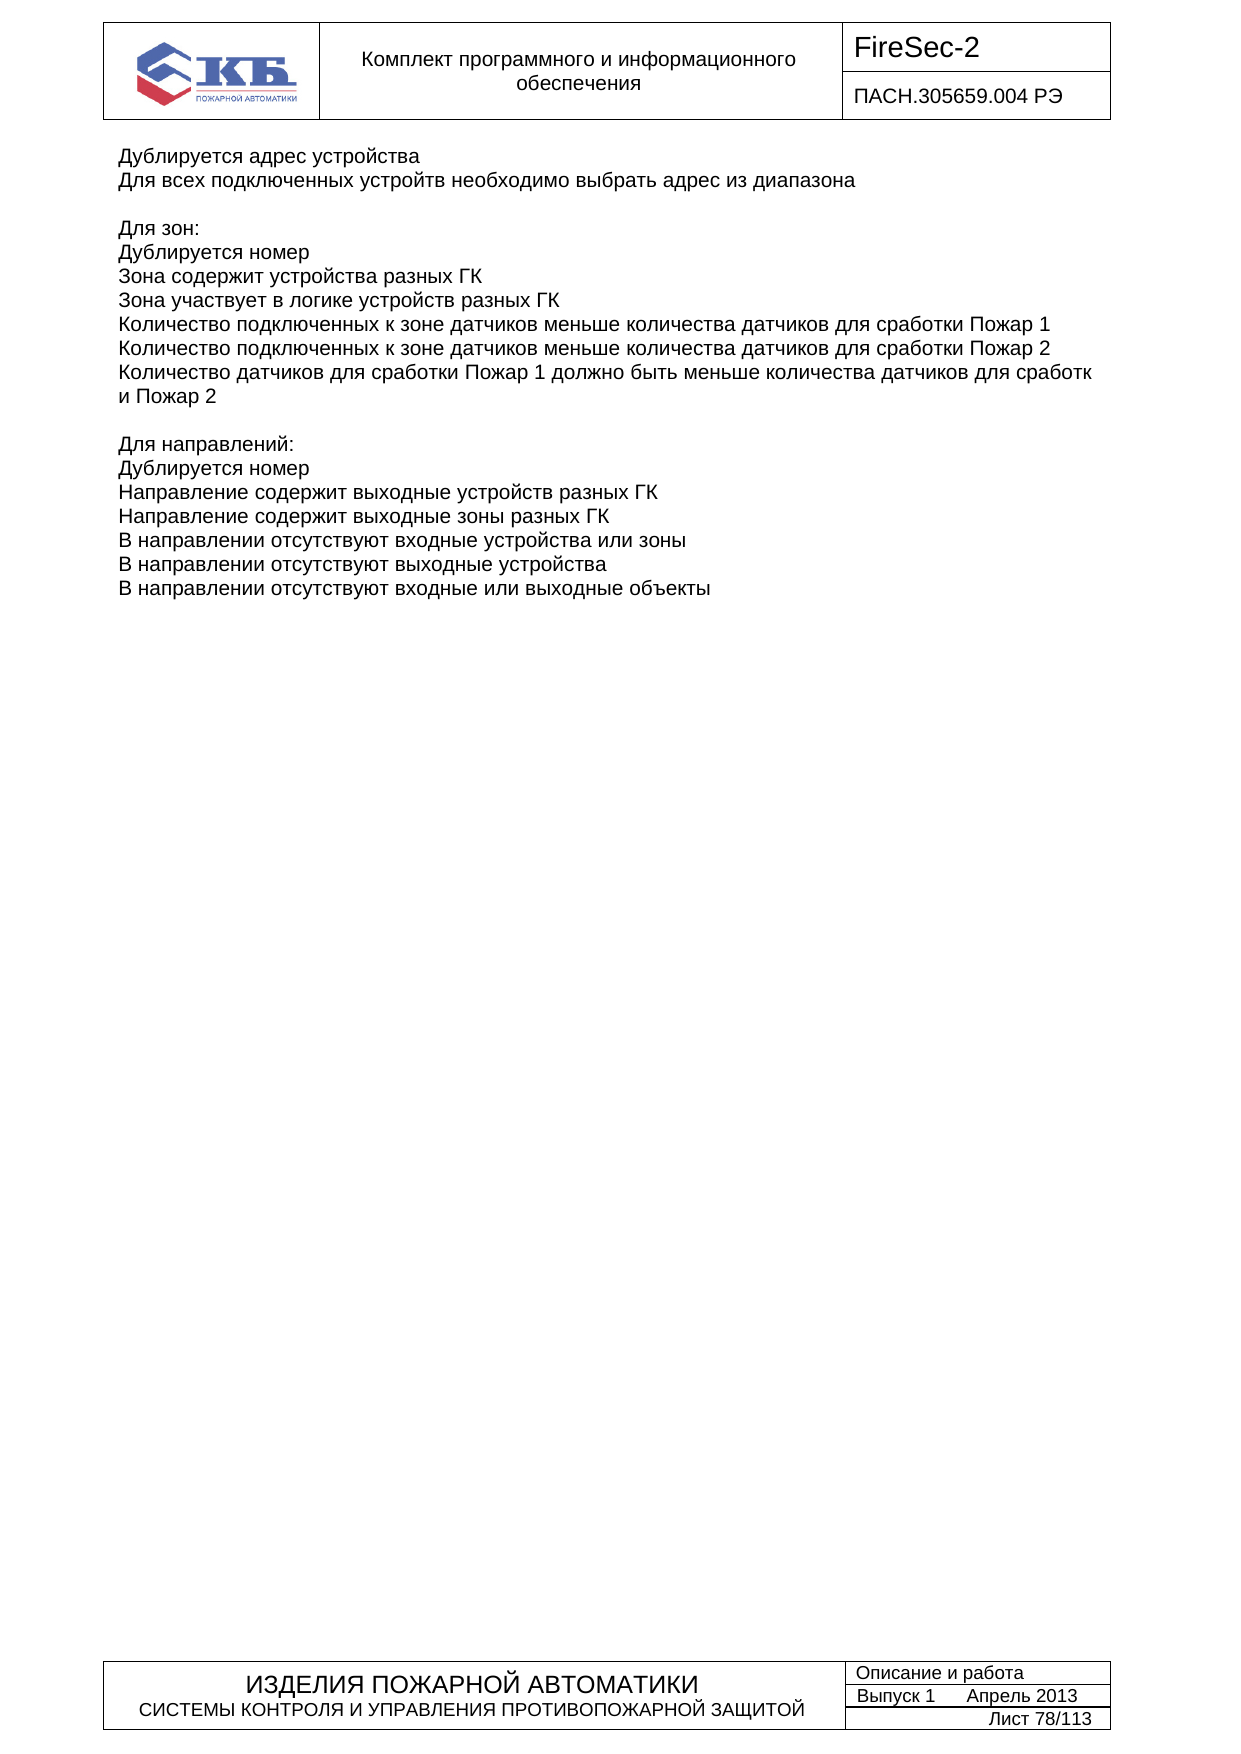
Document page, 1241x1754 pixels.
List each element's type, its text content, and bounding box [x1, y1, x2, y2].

text Количество датчиков для сработки Пожар 1 должно быть меньше количества датчиков для сработки Пожар 2 [118, 360, 1092, 408]
text Для всех подключенных устройтв необходимо выбрать адрес из диапазона [118, 168, 1092, 192]
text Направление содержит выходные устройств разных ГК [118, 480, 1092, 504]
text Для направлений: [118, 432, 1092, 456]
text Для зон: [118, 216, 1092, 240]
text Количество подключенных к зоне датчиков меньше количества датчиков для сработки Пожар 1 [118, 312, 1092, 336]
text Зона содержит устройства разных ГК [118, 264, 1092, 288]
text Дублируется номер [118, 456, 1092, 480]
text Направление содержит выходные зоны разных ГК [118, 504, 1092, 528]
text В направлении отсутствуют выходные устройства [118, 552, 1092, 576]
text Дублируется номер [118, 240, 1092, 264]
picture [133, 34, 310, 115]
text В направлении отсутствуют входные или выходные объекты [118, 576, 1092, 599]
text Зона участвует в логике устройств разных ГК [118, 288, 1092, 312]
text Количество подключенных к зоне датчиков меньше количества датчиков для сработки Пожар 2 [118, 336, 1092, 360]
text Дублируется адрес устройства [118, 144, 1092, 168]
text В направлении отсутствуют входные устройства или зоны [118, 528, 1092, 552]
